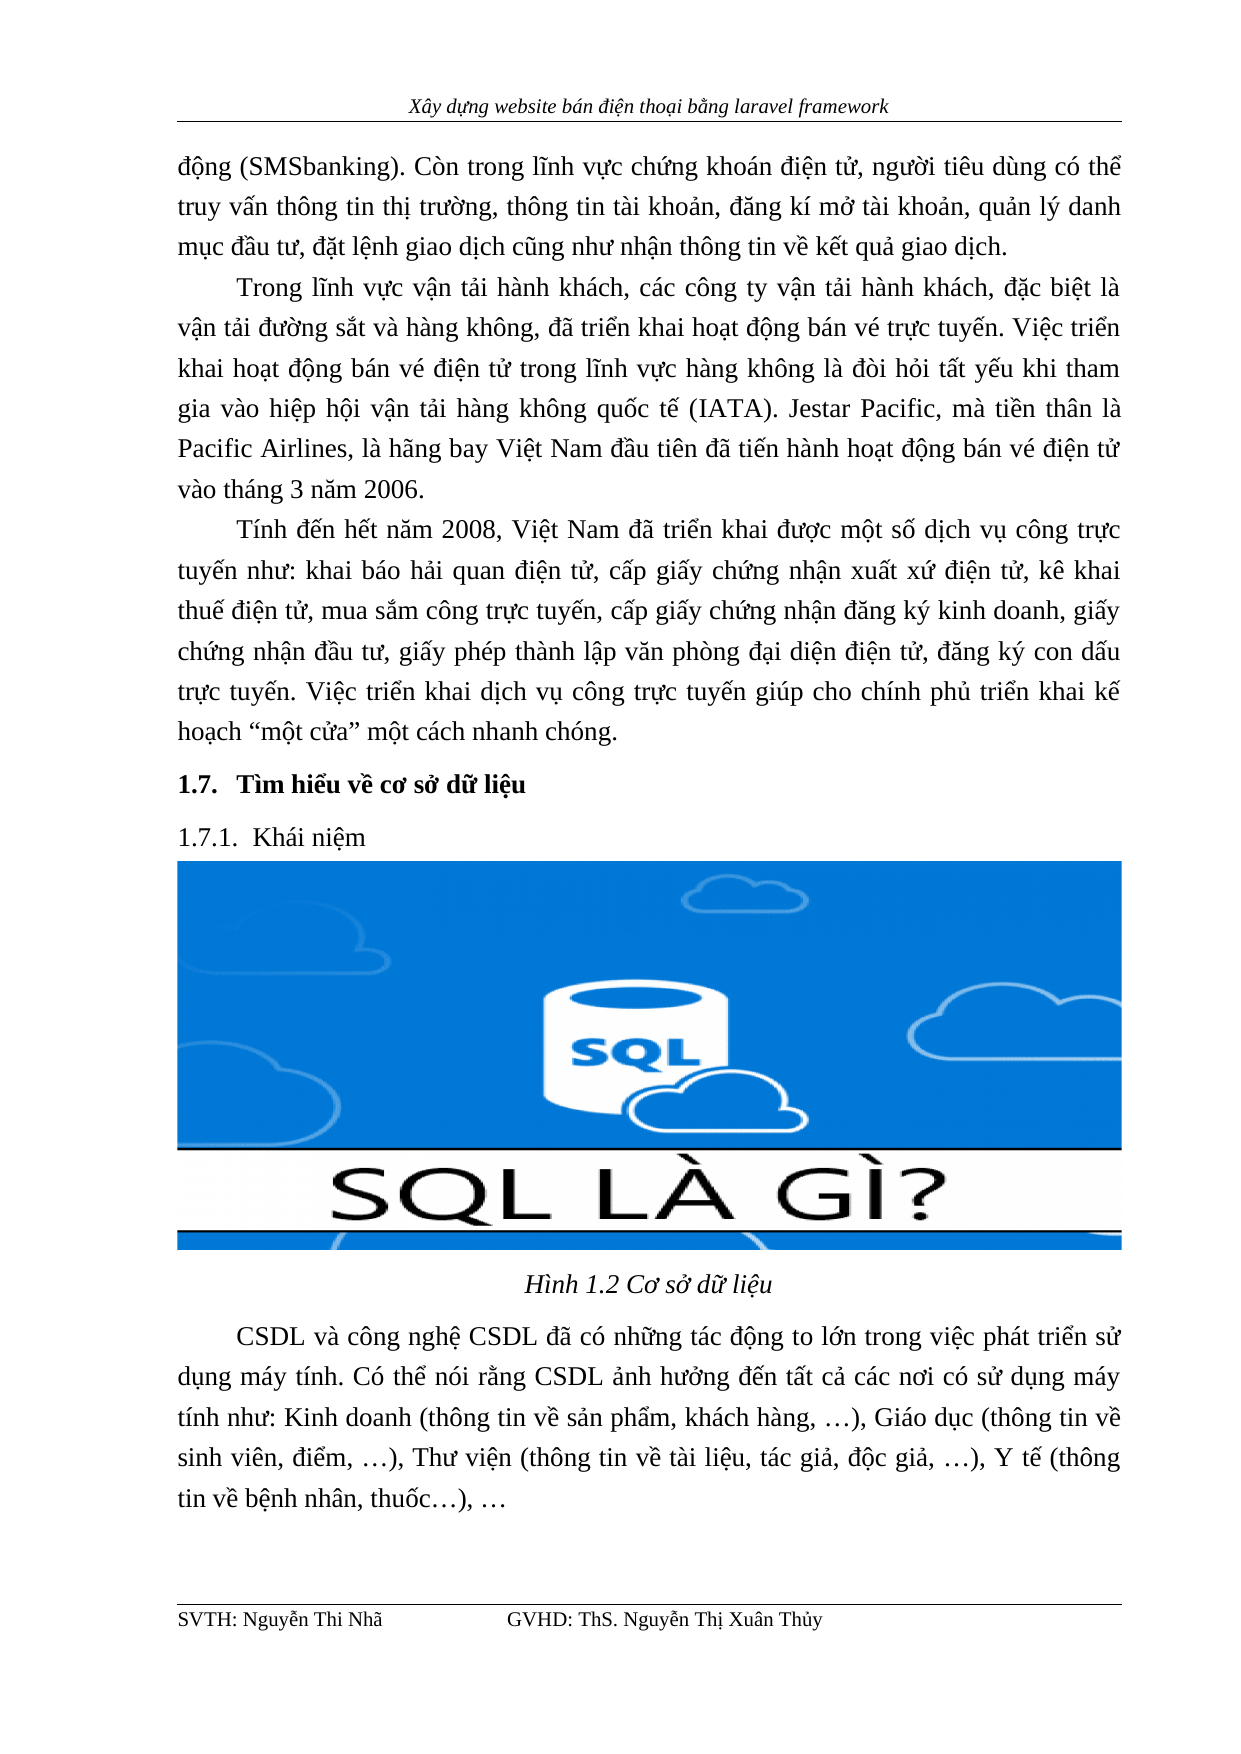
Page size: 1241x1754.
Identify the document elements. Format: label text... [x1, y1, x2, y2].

picture [177, 861, 1122, 1250]
text Tính đến hết năm 2008, Việt Nam đã triển khai được một số dịch vụ công trực tuyến như: khai báo hải quan điện tử, cấp giấy chứng nhận xuất xứ điện tử, kê khai thuế điện tử, mua sắm công trực tuyến, cấp giấy chứng nhận đăng ký kinh doanh, giấy chứng nhận đầu tư, giấy phép thành lập văn phòng đại diện điện tử, đăng ký con dấu trực tuyến. Việc triển khai dịch vụ công trực tuyến giúp cho chính phủ triển khai kế hoạch “một cửa” một cách nhanh chóng. [177, 513, 1122, 747]
subtitle Tìm hiểu về cơ sở dữ liệu [177, 768, 1122, 799]
text CSDL và công nghệ CSDL đã có những tác động to lớn trong việc phát triển sử dụng máy tính. Có thể nói rằng CSDL ảnh hưởng đến tất cả các nơi có sử dụng máy tính như: Kinh doanh (thông tin về sản phẩm, khách hàng, …), Giáo dục (thông tin về sinh viên, điểm, …), Thư viện (thông tin về tài liệu, tác giả, độc giả, …), Y tế (thông tin về bệnh nhân, thuốc…), … [177, 1320, 1122, 1513]
text Hình 1.2 Cơ sở dữ liệu [177, 1268, 1122, 1299]
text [177, 150, 1122, 262]
subtitle Khái niệm [177, 821, 1122, 852]
text Trong lĩnh vực vận tải hành khách, các công ty vận tải hành khách, đặc biệt là vận tải đường sắt và hàng không, đã triển khai hoạt động bán vé trực tuyến. Việc triển khai hoạt động bán vé điện tử trong lĩnh vực hàng không là đòi hỏi tất yếu khi tham gia vào hiệp hội vận tải hàng không quốc tế (IATA). Jestar Pacific, mà tiền thân là Pacific Airlines, là hãng bay Việt Nam đầu tiên đã tiến hành hoạt động bán vé điện tử vào tháng 3 năm 2006. [177, 271, 1122, 504]
